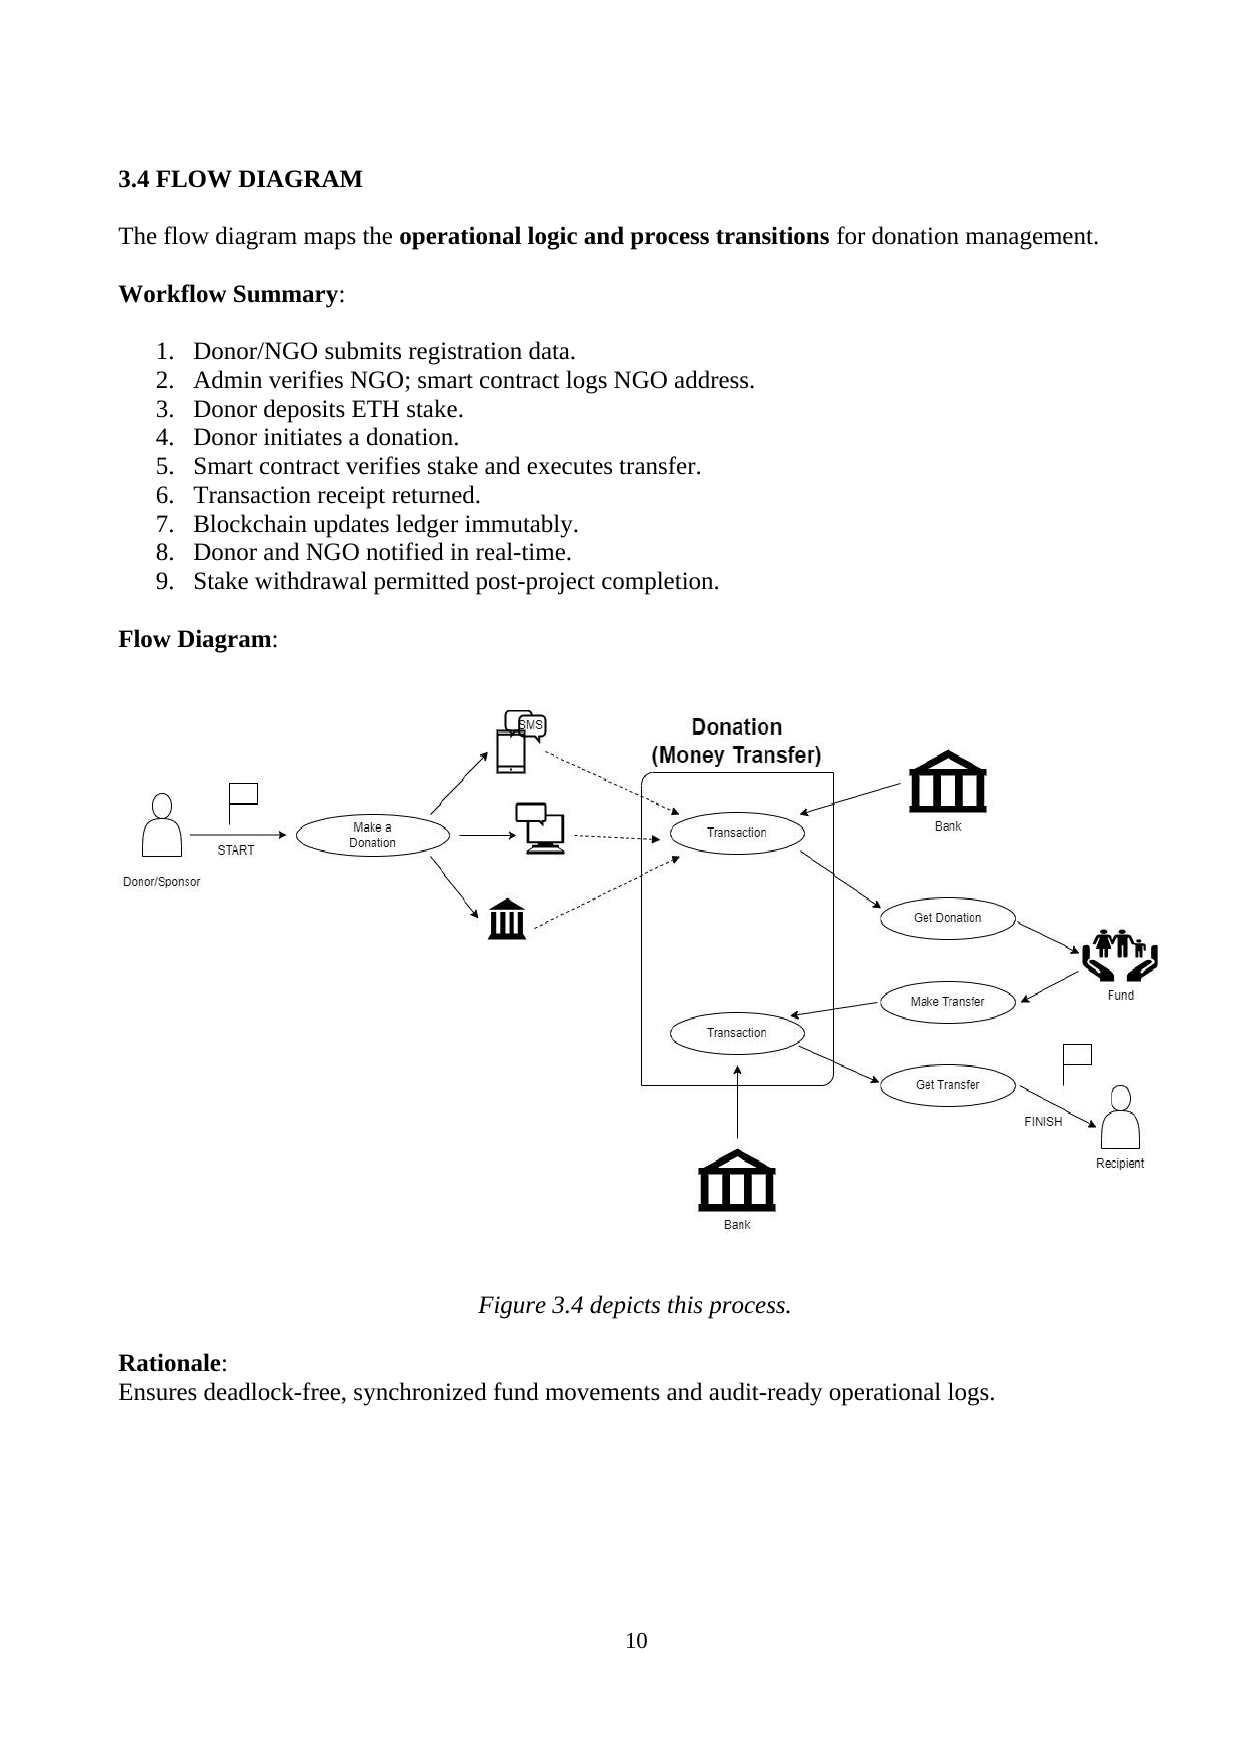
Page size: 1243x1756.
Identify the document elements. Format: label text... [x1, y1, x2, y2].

text Workflow Summary: [118, 279, 1154, 307]
list Donor initiates a donation. [156, 422, 1154, 451]
text Figure 3.4 depicts this process. [118, 1262, 1154, 1319]
list Donor/NGO submits registration data. [156, 336, 1154, 365]
list Stake withdrawal permitted post-project completion. [156, 566, 1154, 595]
text 3.4 FLOW DIAGRAM [118, 164, 1154, 192]
list Smart contract verifies stake and executes transfer. [156, 451, 1154, 480]
text Rationale: Ensures deadlock-free, synchronized fund movements and audit-ready operational logs. [118, 1348, 1154, 1405]
picture [118, 710, 1158, 1233]
list Donor and NGO notified in real-time. [156, 537, 1154, 566]
list Blockchain updates ledger immutably. [156, 509, 1154, 537]
list Admin verifies NGO; smart contract logs NGO address. [156, 365, 1154, 394]
text The flow diagram maps the operational logic and process transitions for donation management. [118, 221, 1154, 250]
list Transaction receipt returned. [156, 480, 1154, 509]
text Flow Diagram: [118, 624, 1154, 652]
list Donor deposits ETH stake. [156, 394, 1154, 422]
